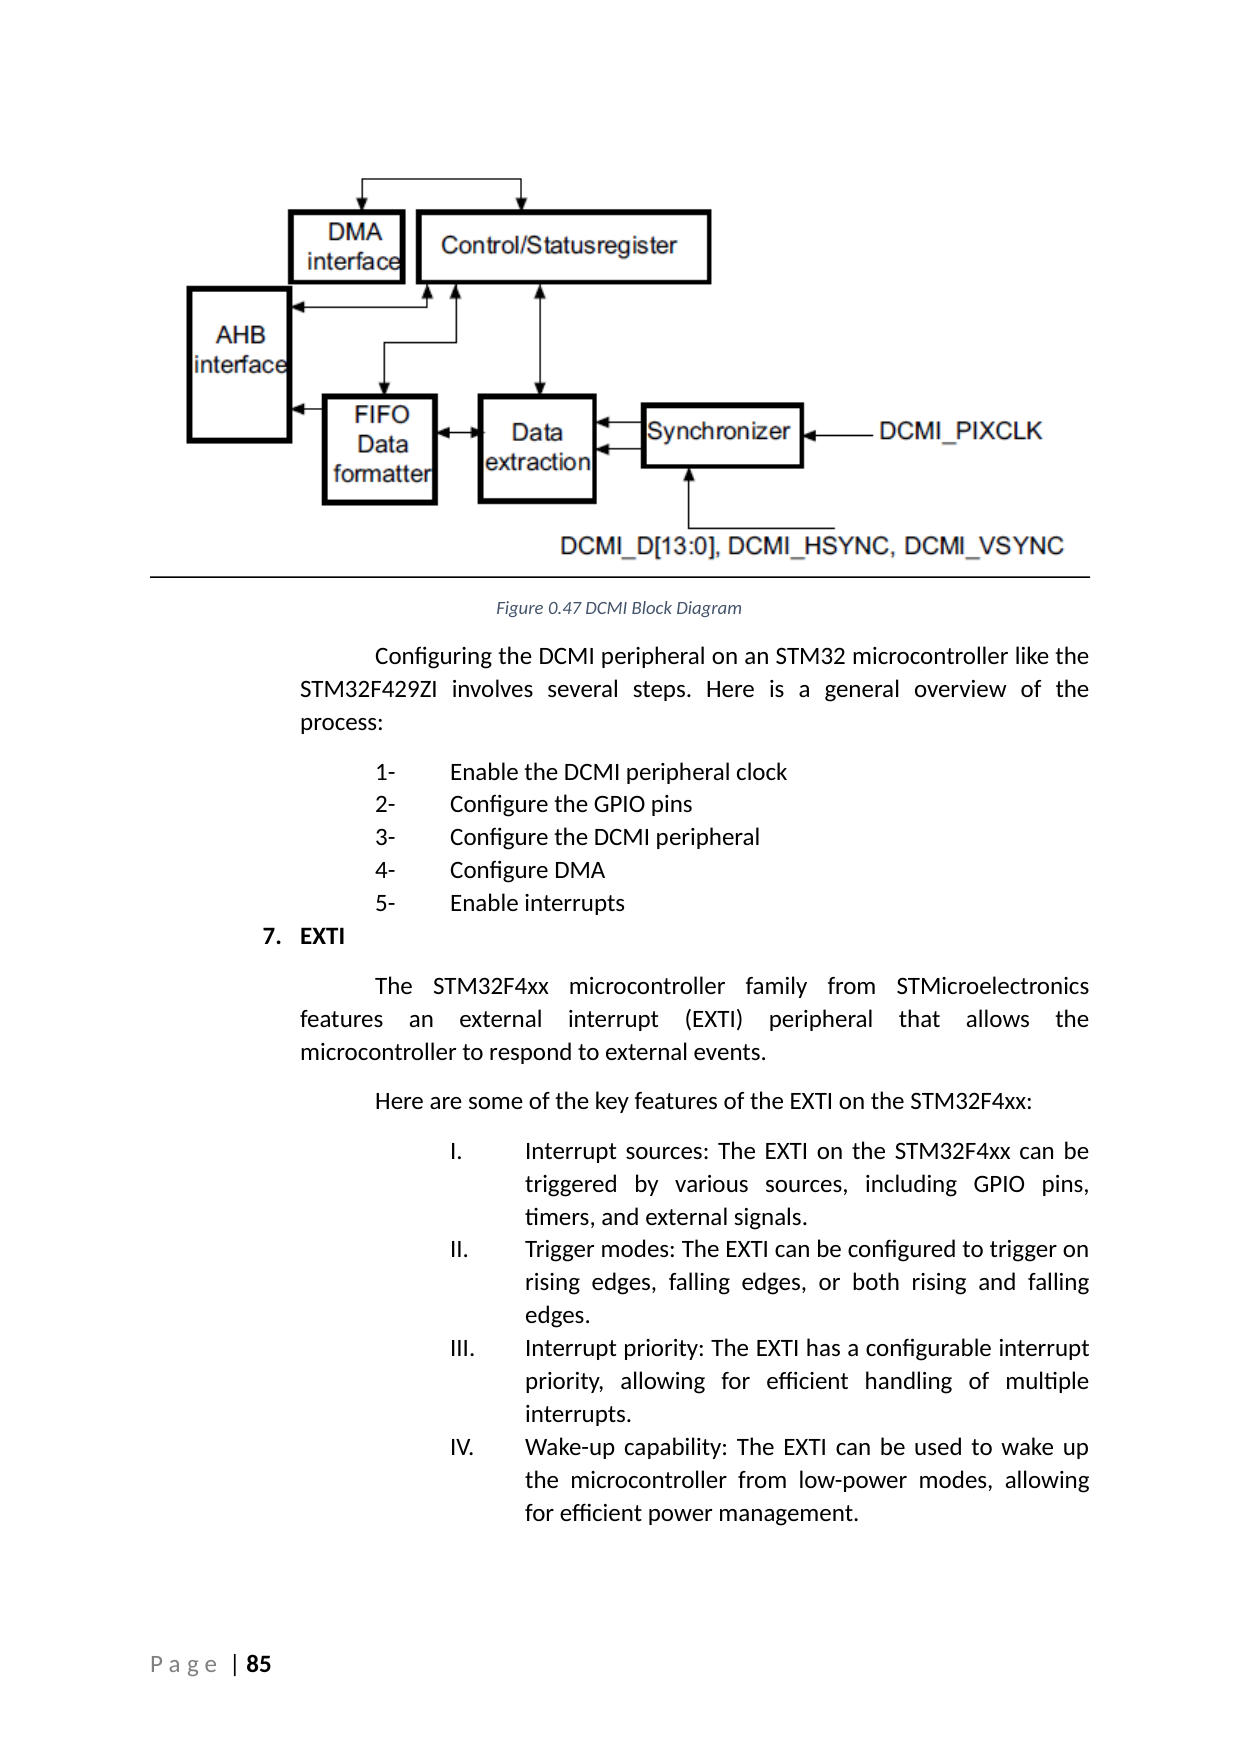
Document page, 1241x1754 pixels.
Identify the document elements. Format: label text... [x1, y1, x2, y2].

list Configure DMA [300, 854, 1090, 885]
list Configure the GPIO pins [300, 789, 1090, 819]
list Enable interrupts [300, 887, 1090, 918]
picture [150, 150, 1091, 578]
list EXTI [262, 920, 1090, 951]
list Wake-up capability: The EXTI can be used to wake up the microcontroller from low-power modes, allowing for efficient power management. [450, 1431, 1090, 1527]
text Here are some of the key features of the EXTI on the STM32F4xx: [300, 1085, 1090, 1116]
list Interrupt priority: The EXTI has a configurable interrupt priority, allowing for efficient handling of multiple interrupts. [450, 1332, 1090, 1429]
list Trigger modes: The EXTI can be configured to trigger on rising edges, falling edges, or both rising and falling edges. [450, 1234, 1090, 1330]
list Configure the DCMI peripheral [300, 822, 1090, 852]
text The STM32F4xx microcontroller family from STMicroelectronics features an external interrupt (EXTI) peripheral that allows the microcontroller to respond to external events. [300, 970, 1090, 1066]
text Configuring the DCMI peripheral on an STM32 microcontroller like the STM32F429ZI involves several steps. Here is a general overview of the process: [300, 640, 1090, 737]
list Enable the DCMI peripheral clock [300, 756, 1090, 786]
list Interrupt sources: The EXTI on the STM32F4xx can be triggered by various sources, including GPIO pins, timers, and external signals. [450, 1135, 1090, 1231]
